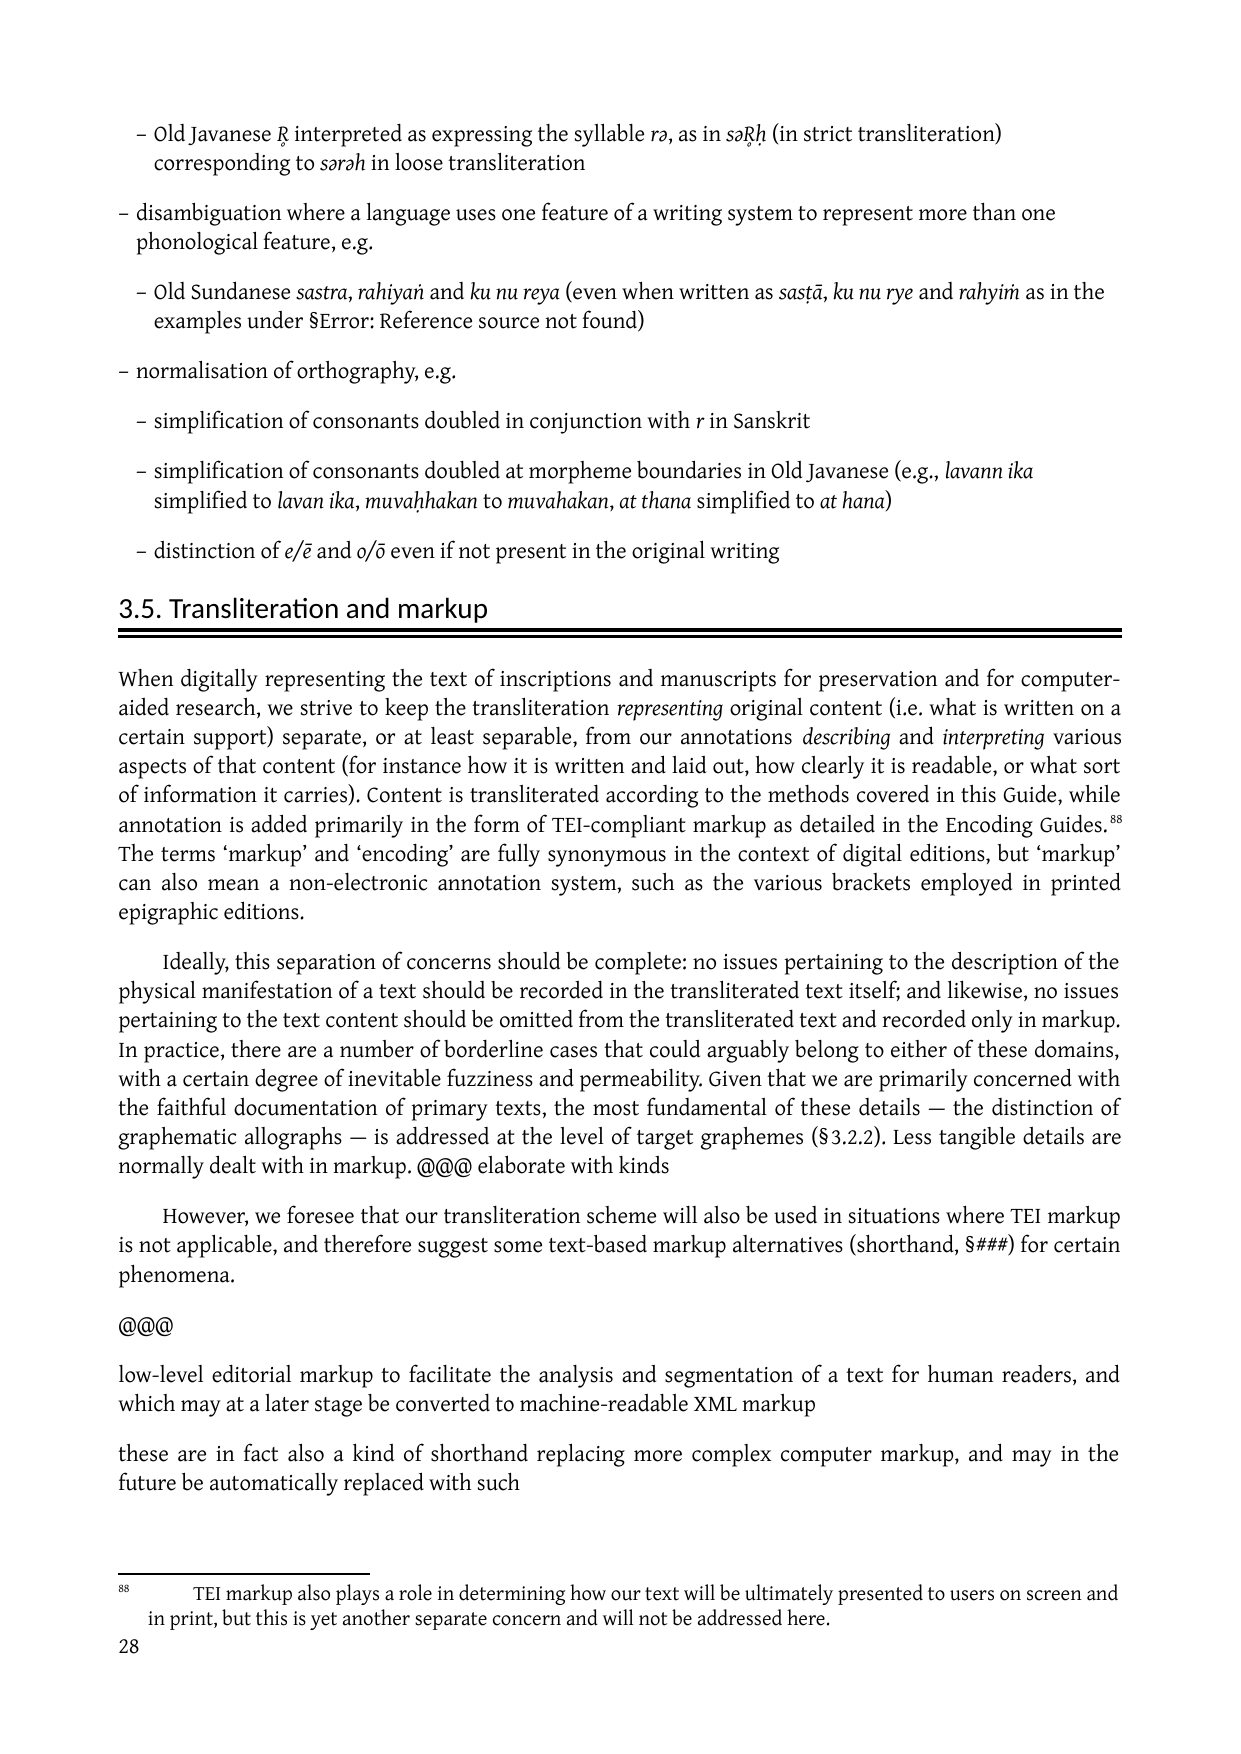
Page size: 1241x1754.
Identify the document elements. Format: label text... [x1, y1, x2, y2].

text However, we foresee that our transliteration scheme will also be used in situations where TEI markup is not applicable, and therefore suggest some text-based markup alternatives (shorthand, §###) for certain phenomena. [118, 1200, 1122, 1288]
list simplification of consonants doubled at morpheme boundaries in Old Javanese (e.g., lavann ika simplified to lavan ika, muvaḥhakan to muvahakan, at thana simplified to at hana) [136, 456, 1122, 514]
text low-level editorial markup to facilitate the analysis and segmentation of a text for human readers, and which may at a later stage be converted to machine-readable XML markup [118, 1359, 1122, 1417]
text When digitally representing the text of inscriptions and manuscripts for preservation and for computer-aided research, we strive to keep the transliteration representing original content (i.e. what is written on a certain support) separate, or at least separable, from our annotations describing and interpreting various aspects of that content (for instance how it is written and laid out, how clearly it is readable, or what sort of information it carries). Content is transliterated according to the methods covered in this Guide, while annotation is added primarily in the form of TEI-compliant markup as detailed in the Encoding Guides. The terms ‘markup’ and ‘encoding’ are fully synonymous in the context of digital editions, but ‘markup’ can also mean a non-electronic annotation system, such as the various brackets employed in printed epigraphic editions. [118, 663, 1122, 925]
text @@@ [118, 1309, 1122, 1338]
list normalisation of orthography, e.g. [118, 356, 1122, 385]
list Old Javanese R̥ interpreted as expressing the syllable rǝ, as in sǝR̥ḥ (in strict transliteration) corresponding to sǝrǝh in loose transliteration [136, 118, 1122, 176]
subtitle Transliteration and markup [118, 589, 1122, 628]
text Ideally, this separation of concerns should be complete: no issues pertaining to the description of the physical manifestation of a text should be recorded in the transliterated text itself; and likewise, no issues pertaining to the text content should be omitted from the transliterated text and recorded only in markup. In practice, there are a number of borderline cases that could arguably belong to either of these domains, with a certain degree of inevitable fuzziness and permeability. Given that we are primarily concerned with the faithful documentation of primary texts, the most fundamental of these details — the distinction of graphematic allographs — is addressed at the level of target graphemes (§3.2.2). Less tangible details are normally dealt with in markup. @@@ elaborate with kinds [118, 946, 1122, 1179]
text these are in fact also a kind of shorthand replacing more complex computer markup, and may in the future be automatically replaced with such [118, 1438, 1122, 1496]
list disambiguation where a language uses one feature of a writing system to represent more than one phonological feature, e.g. [118, 197, 1122, 256]
list simplification of consonants doubled in conjunction with r in Sanskrit [136, 406, 1122, 435]
list distinction of e/ē and o/ō even if not present in the original writing [136, 535, 1122, 564]
